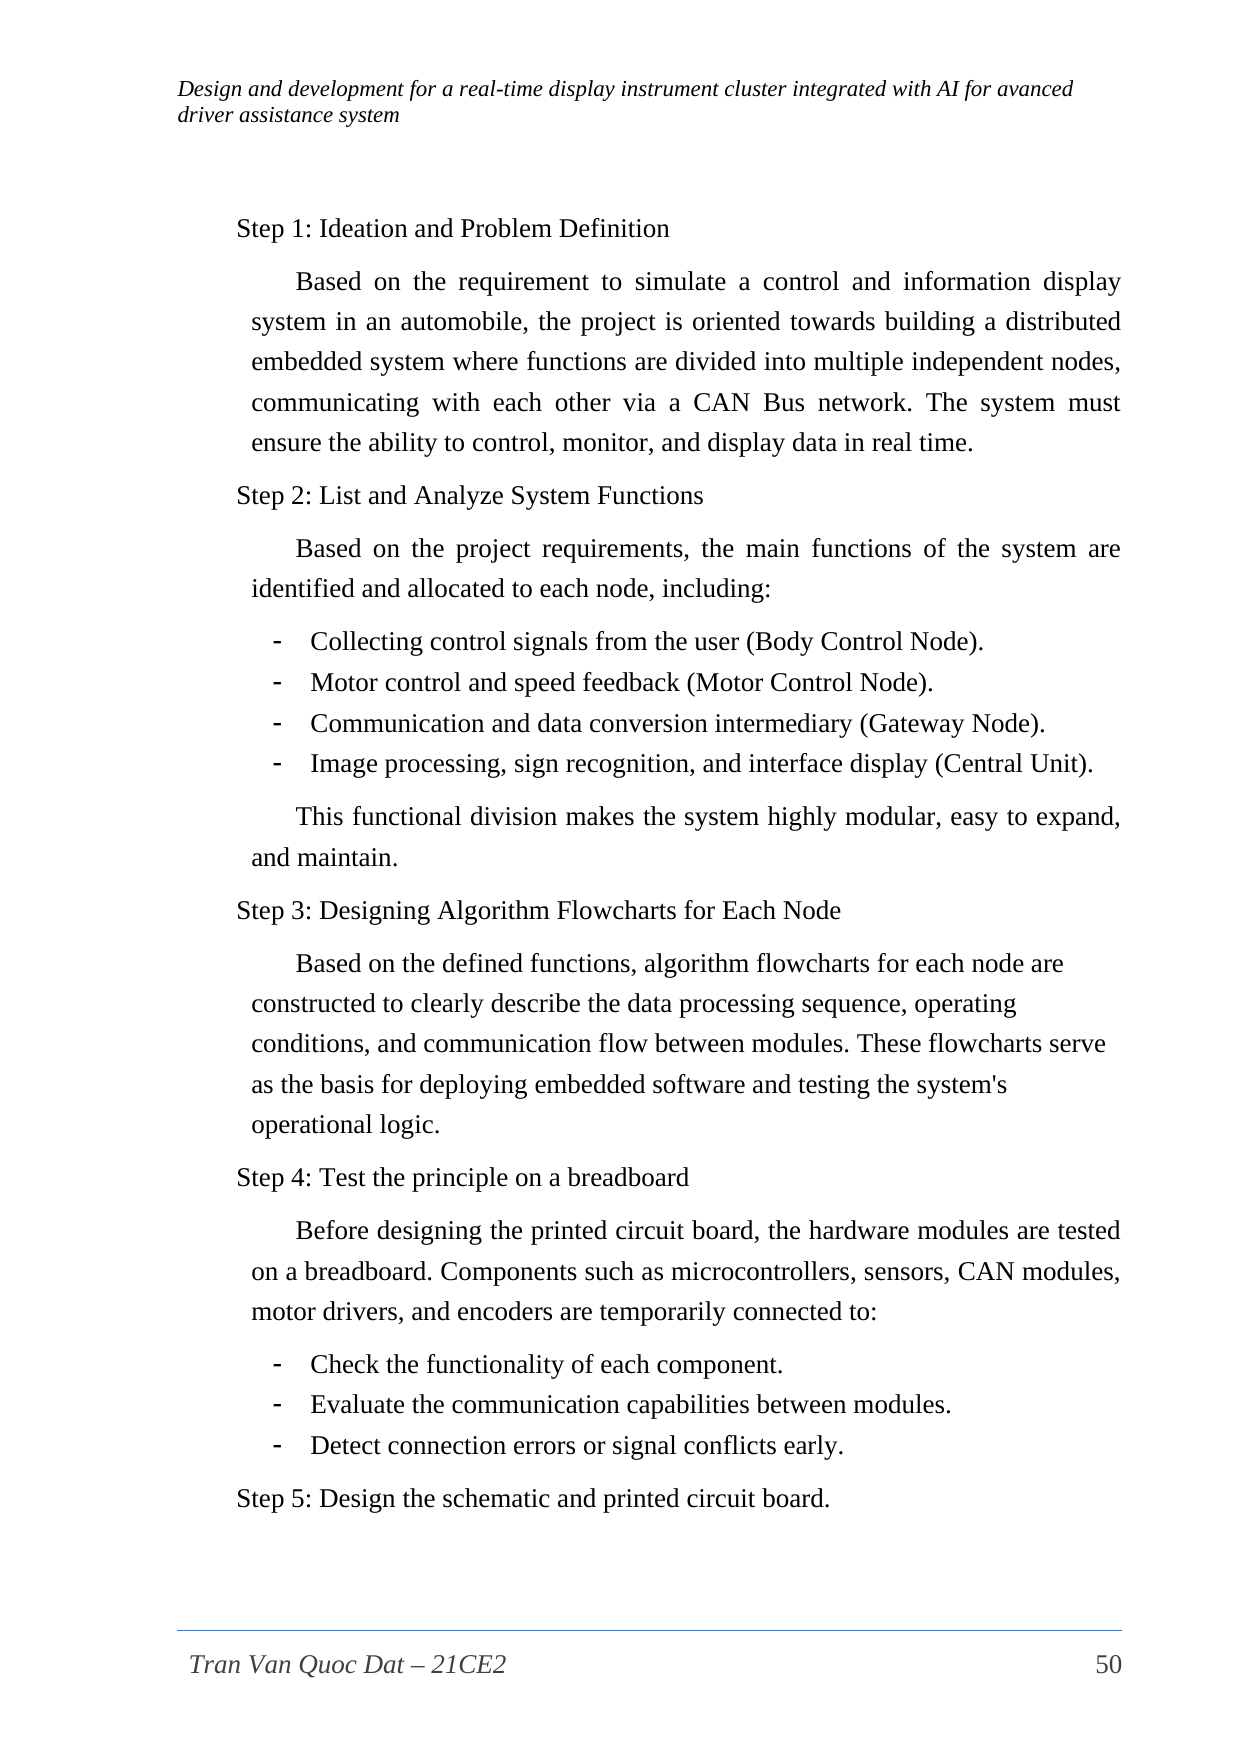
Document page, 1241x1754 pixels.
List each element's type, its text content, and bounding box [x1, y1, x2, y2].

list Check the functionality of each component. [273, 1348, 1122, 1379]
list Communication and data conversion intermediary (Gateway Node). [273, 707, 1122, 738]
text Based on the project requirements, the main functions of the system are identified and allocated to each node, including: [251, 532, 1122, 604]
text Step 4: Test the principle on a breadboard [177, 1161, 1122, 1192]
text Based on the defined functions, algorithm flowcharts for each node are constructed to clearly describe the data processing sequence, operating conditions, and communication flow between modules. These flowcharts serve as the basis for deploying embedded software and testing the system's operational logic. [251, 947, 1122, 1139]
list Motor control and speed feedback (Motor Control Node). [273, 666, 1122, 697]
list Image processing, sign recognition, and interface display (Central Unit). [273, 747, 1122, 779]
text Step 5: Design the schematic and printed circuit board. [177, 1482, 1122, 1513]
text Step 2: List and Analyze System Functions [177, 479, 1122, 510]
list Detect connection errors or signal conflicts early. [273, 1429, 1122, 1461]
list Evaluate the communication capabilities between modules. [273, 1389, 1122, 1420]
list Collecting control signals from the user (Body Control Node). [273, 626, 1122, 657]
text This functional division makes the system highly modular, easy to expand, and maintain. [251, 801, 1122, 872]
text Step 1: Ideation and Problem Definition [189, 212, 1122, 243]
text Step 3: Designing Algorithm Flowcharts for Each Node [177, 894, 1122, 925]
text Based on the requirement to simulate a control and information display system in an automobile, the project is oriented towards building a distributed embedded system where functions are divided into multiple independent nodes, communicating with each other via a CAN Bus network. The system must ensure the ability to control, monitor, and display data in real time. [251, 265, 1122, 457]
text Before designing the printed circuit board, the hardware modules are tested on a breadboard. Components such as microcontrollers, sensors, CAN modules, motor drivers, and encoders are temporarily connected to: [251, 1214, 1122, 1326]
